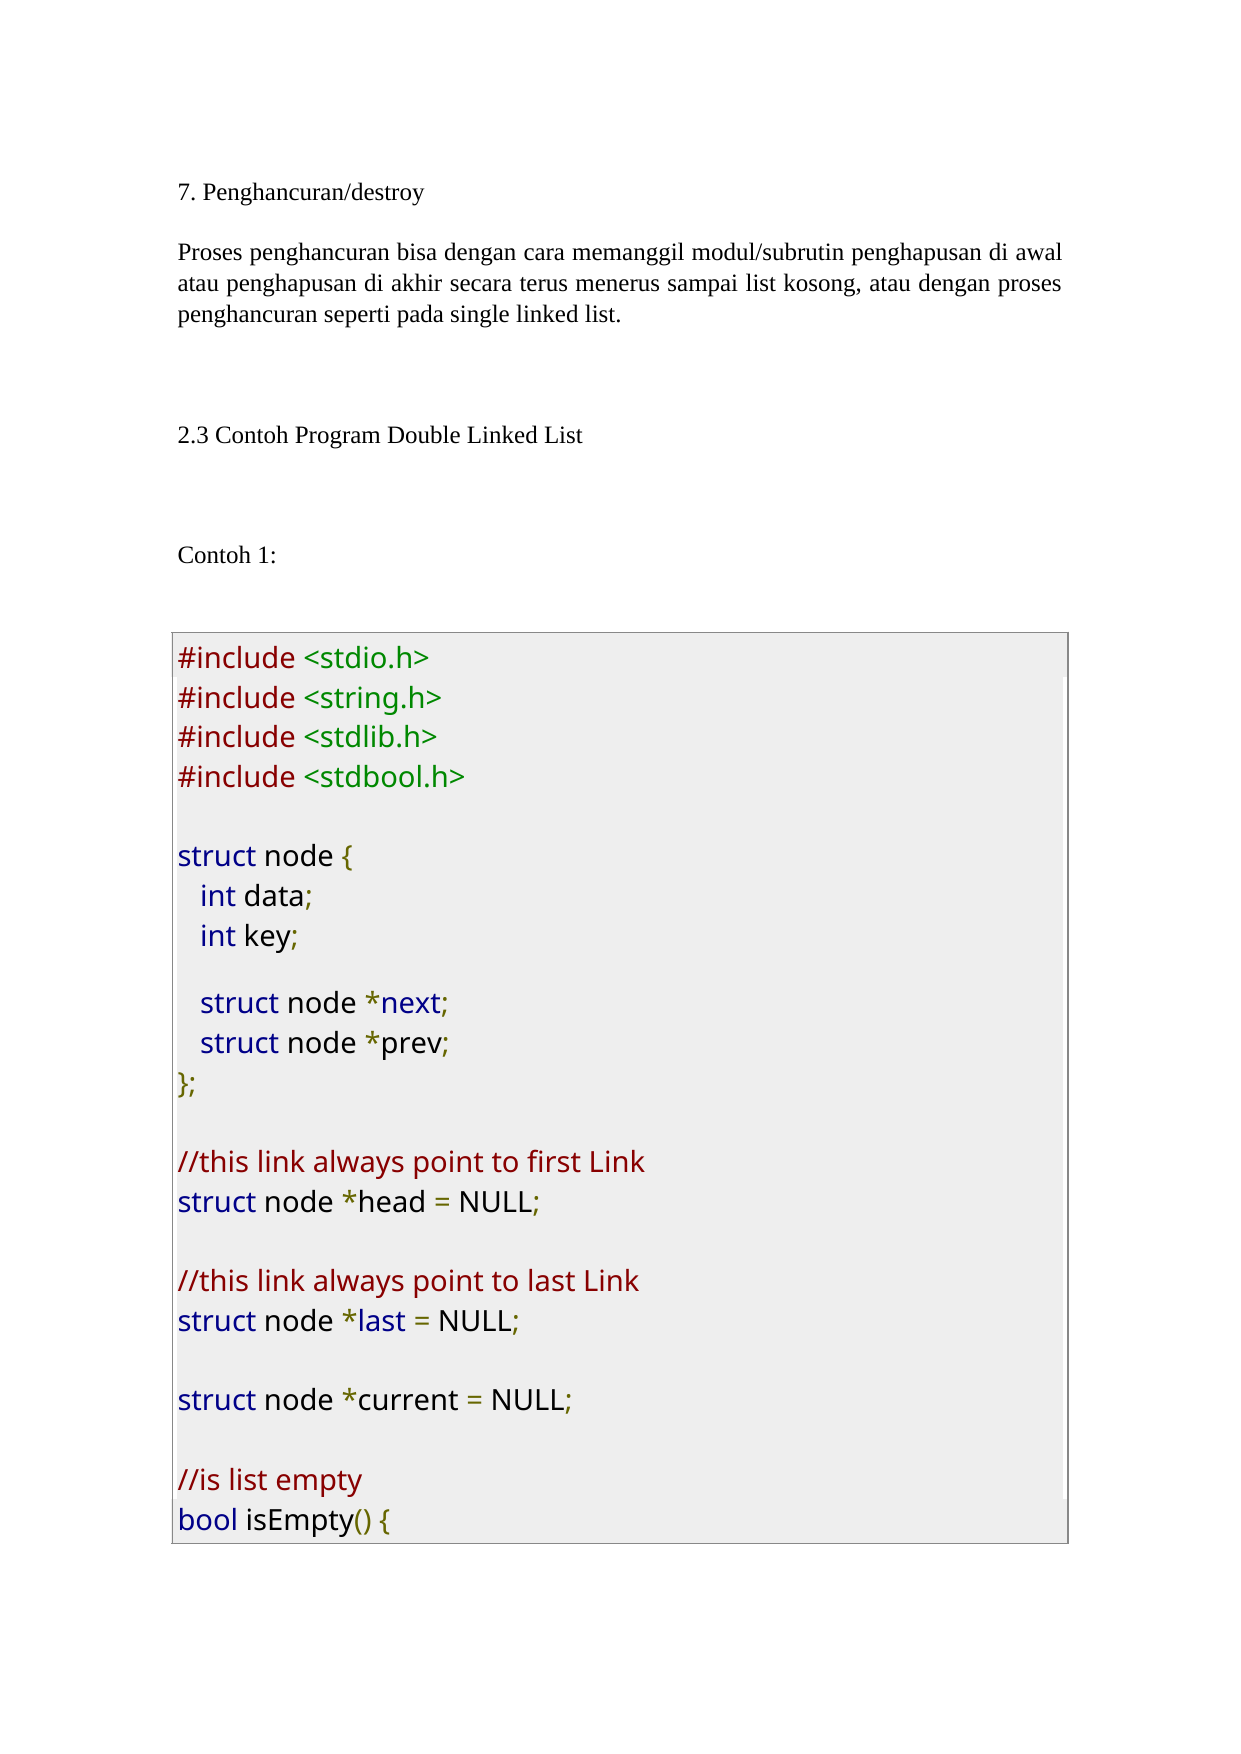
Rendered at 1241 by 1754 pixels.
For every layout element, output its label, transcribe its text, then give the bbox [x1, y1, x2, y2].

picture [177, 767, 898, 890]
text Data acak akhirnya tersusun secara ascending sebagai berikut: [177, 707, 1063, 736]
text Contoh 1: [177, 1404, 1063, 1433]
text #include <stdio.h> [173, 1497, 1067, 1545]
picture [177, 177, 890, 616]
text Proses penghancuran bisa dengan cara memanggil modul/subrutin penghapusan di awal atau penghapusan di akhir secara terus menerus sampai list kosong, atau dengan proses penghancuran seperti pada single linked list. [177, 1101, 1063, 1192]
text 2.3 Contoh Program Double Linked List [177, 1284, 1063, 1313]
text 7. Penghancuran/destroy [177, 1041, 1063, 1070]
